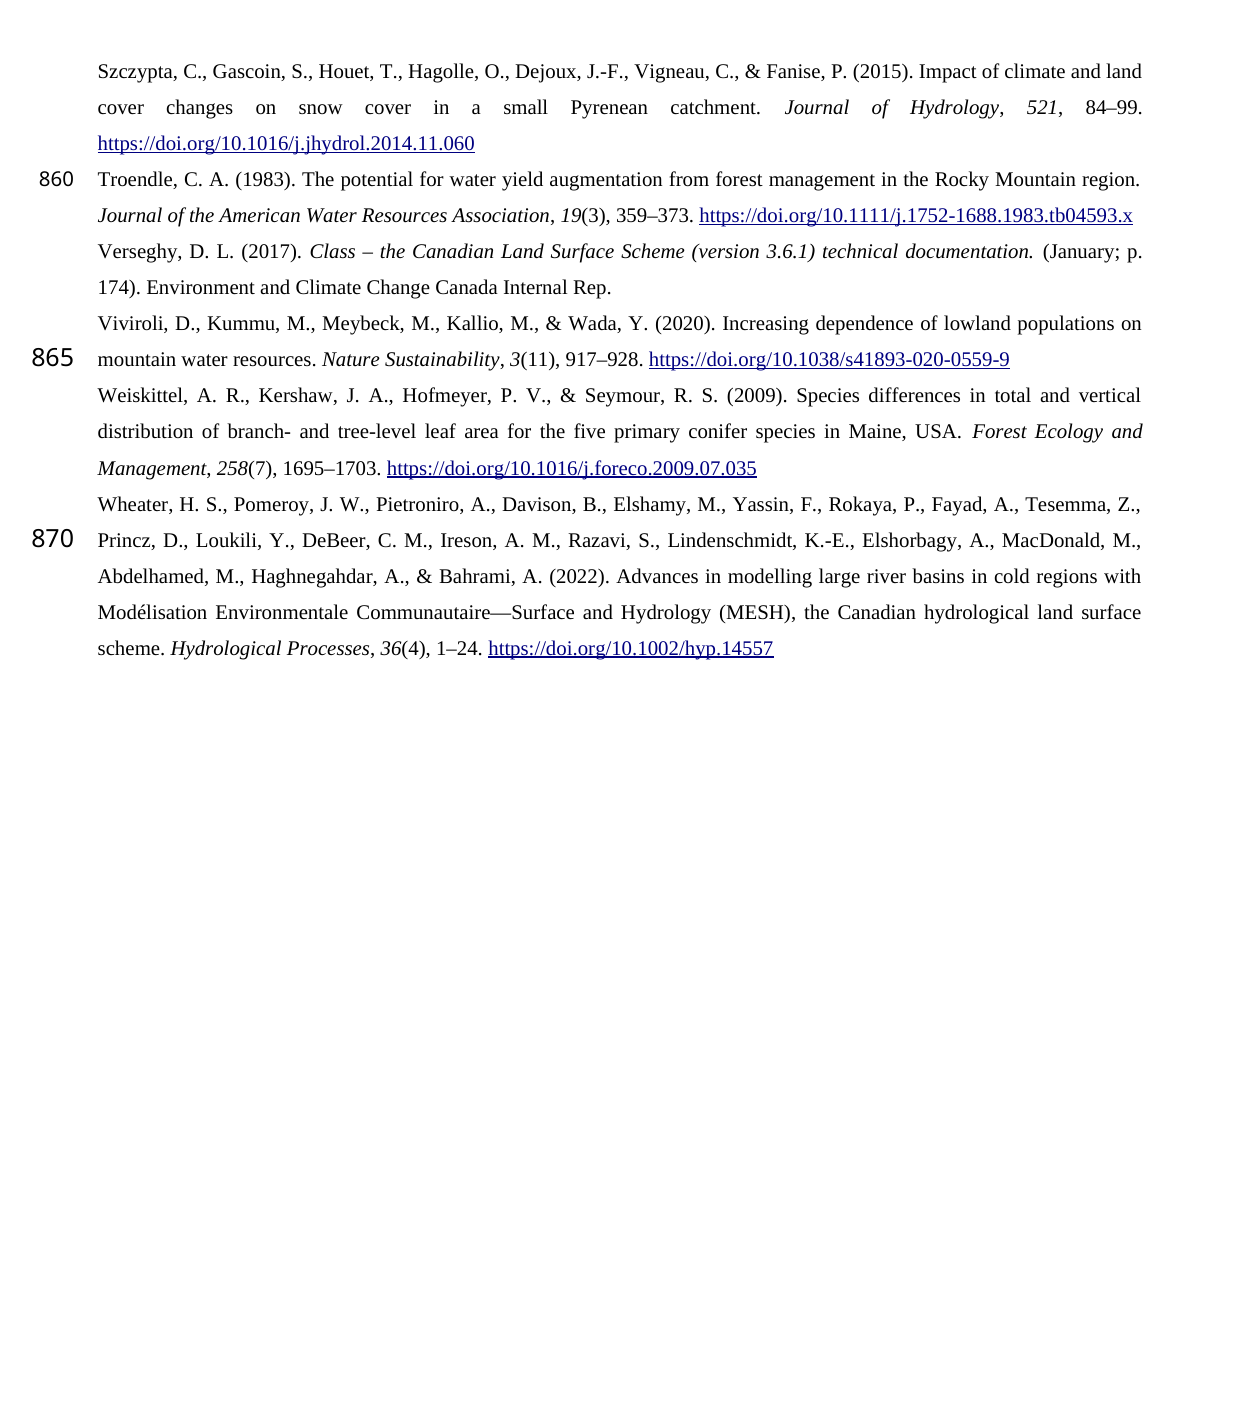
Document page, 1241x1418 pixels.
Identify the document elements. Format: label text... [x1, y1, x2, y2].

text Troendle, C. A. (1983). The potential for water yield augmentation from forest management in the Rocky Mountain region. Journal of the American Water Resources Association, 19(3), 359–373. https://doi.org/10.1111/j.1752-1688.1983.tb04593.x [97, 167, 1143, 227]
text Weiskittel, A. R., Kershaw, J. A., Hofmeyer, P. V., & Seymour, R. S. (2009). Species differences in total and vertical distribution of branch- and tree-level leaf area for the five primary conifer species in Maine, USA. Forest Ecology and Management, 258(7), 1695–1703. https://doi.org/10.1016/j.foreco.2009.07.035 [97, 383, 1143, 479]
text Wheater, H. S., Pomeroy, J. W., Pietroniro, A., Davison, B., Elshamy, M., Yassin, F., Rokaya, P., Fayad, A., Tesemma, Z., Princz, D., Loukili, Y., DeBeer, C. M., Ireson, A. M., Razavi, S., Lindenschmidt, K.-E., Elshorbagy, A., MacDonald, M., Abdelhamed, M., Haghnegahdar, A., & Bahrami, A. (2022). Advances in modelling large river basins in cold regions with Modélisation Environmentale Communautaire—Surface and Hydrology (MESH), the Canadian hydrological land surface scheme. Hydrological Processes, 36(4), 1–24. https://doi.org/10.1002/hyp.14557 [97, 492, 1143, 660]
text Verseghy, D. L. (2017). Class – the Canadian Land Surface Scheme (version 3.6.1) technical documentation. (January; p. 174). Environment and Climate Change Canada Internal Rep. [97, 239, 1143, 299]
text Szczypta, C., Gascoin, S., Houet, T., Hagolle, O., Dejoux, J.-F., Vigneau, C., & Fanise, P. (2015). Impact of climate and land cover changes on snow cover in a small Pyrenean catchment. Journal of Hydrology, 521, 84–99. https://doi.org/10.1016/j.jhydrol.2014.11.060 [97, 59, 1143, 155]
text Viviroli, D., Kummu, M., Meybeck, M., Kallio, M., & Wada, Y. (2020). Increasing dependence of lowland populations on mountain water resources. Nature Sustainability, 3(11), 917–928. https://doi.org/10.1038/s41893-020-0559-9 [97, 311, 1143, 371]
